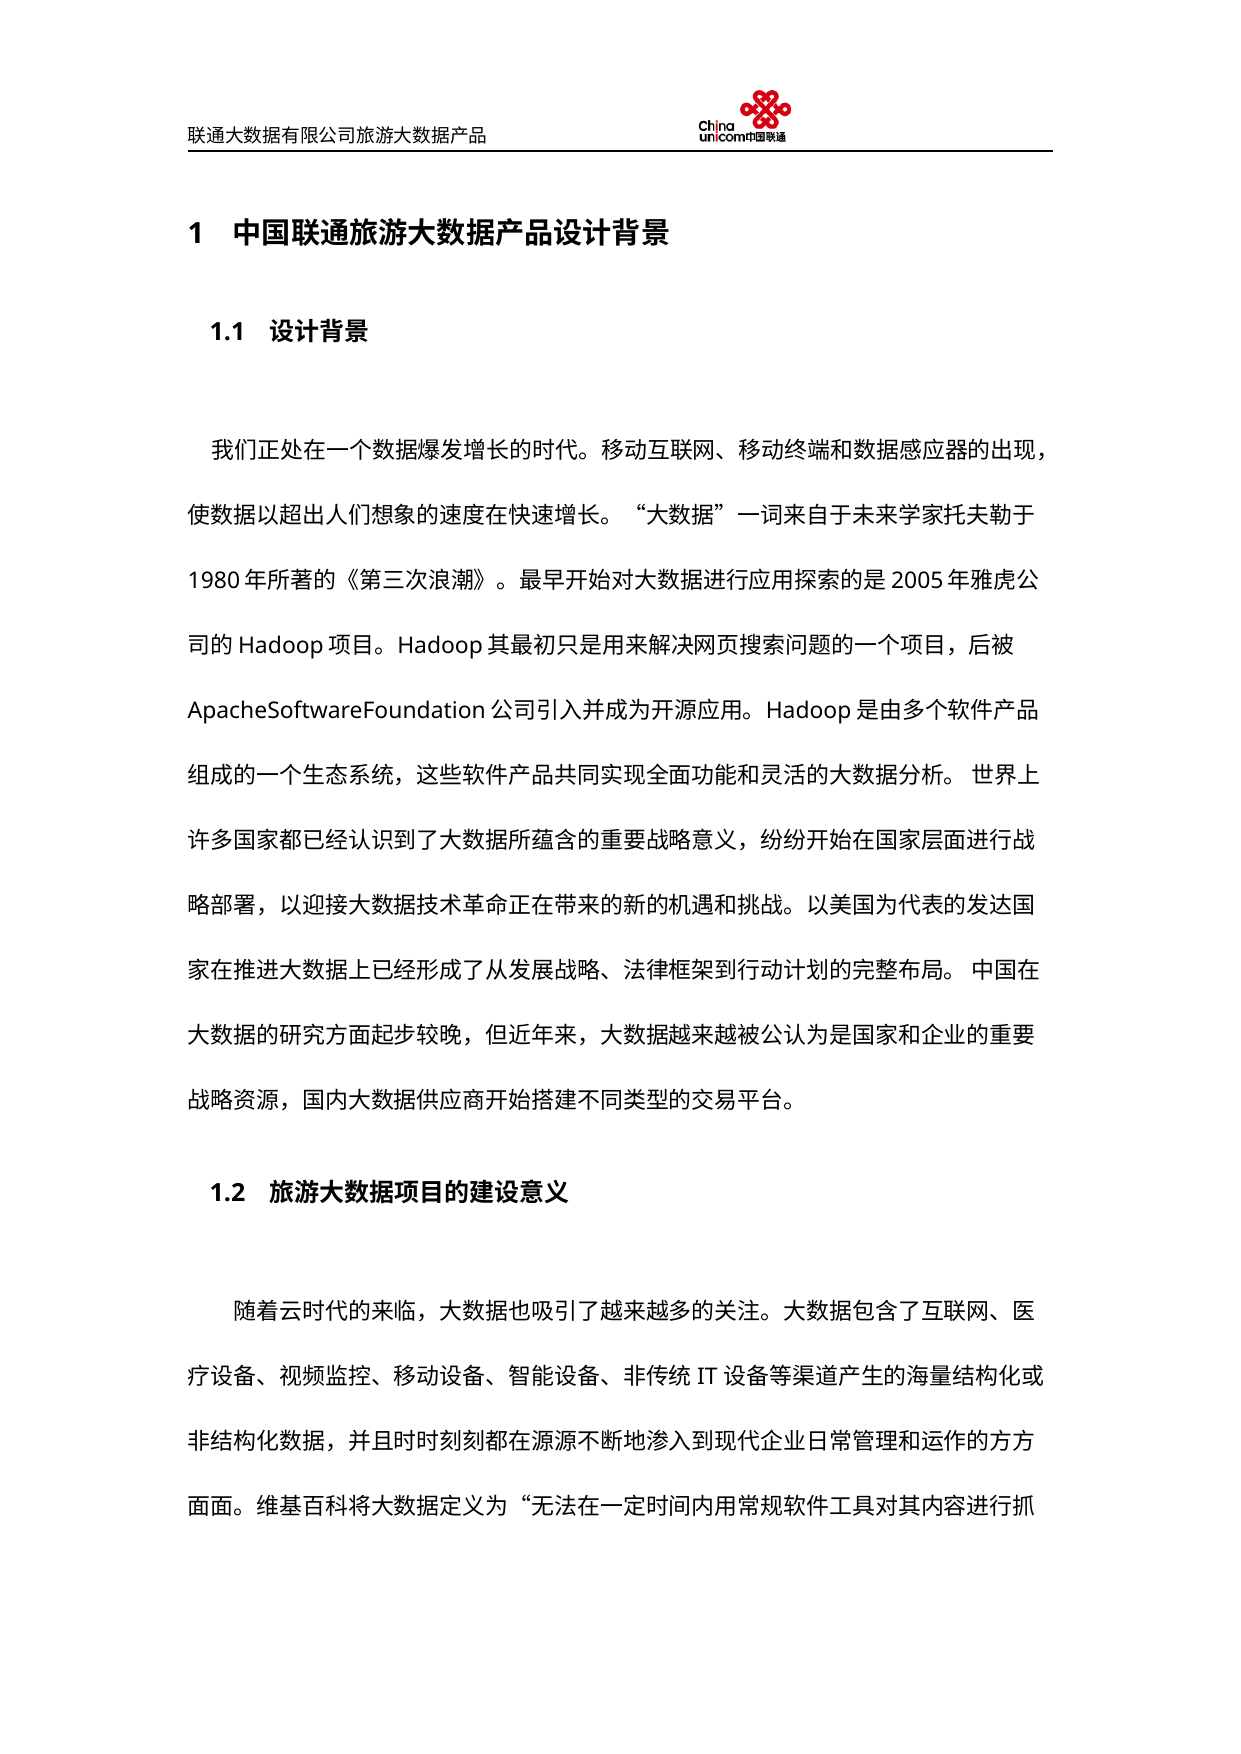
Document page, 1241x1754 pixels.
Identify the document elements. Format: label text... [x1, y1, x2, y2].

text 我们正处在一个数据爆发增长的时代。移动互联网、移动终端和数据感应器的出现，使数据以超出人们想象的速度在快速增长。“大数据”一词来自于未来学家托夫勒于1980年所著的《第三次浪潮》。最早开始对大数据进行应用探索的是2005年雅虎公司的Hadoop项目。Hadoop其最初只是用来解决网页搜索问题的一个项目，后被ApacheSoftwareFoundation公司引入并成为开源应用。Hadoop是由多个软件产品组成的一个生态系统，这些软件产品共同实现全面功能和灵活的大数据分析。 世界上许多国家都已经认识到了大数据所蕴含的重要战略意义，纷纷开始在国家层面进行战略部署，以迎接大数据技术革命正在带来的新的机遇和挑战。以美国为代表的发达国家在推进大数据上已经形成了从发展战略、法律框架到行动计划的完整布局。 中国在大数据的研究方面起步较晚，但近年来，大数据越来越被公认为是国家和企业的重要战略资源，国内大数据供应商开始搭建不同类型的交易平台。 [187, 416, 1053, 1131]
subtitle 中国联通旅游大数据产品设计背景 [187, 198, 1053, 263]
subtitle 旅游大数据项目的建设意义 [209, 1158, 1031, 1223]
subtitle 设计背景 [209, 297, 1031, 362]
picture [672, 88, 822, 143]
